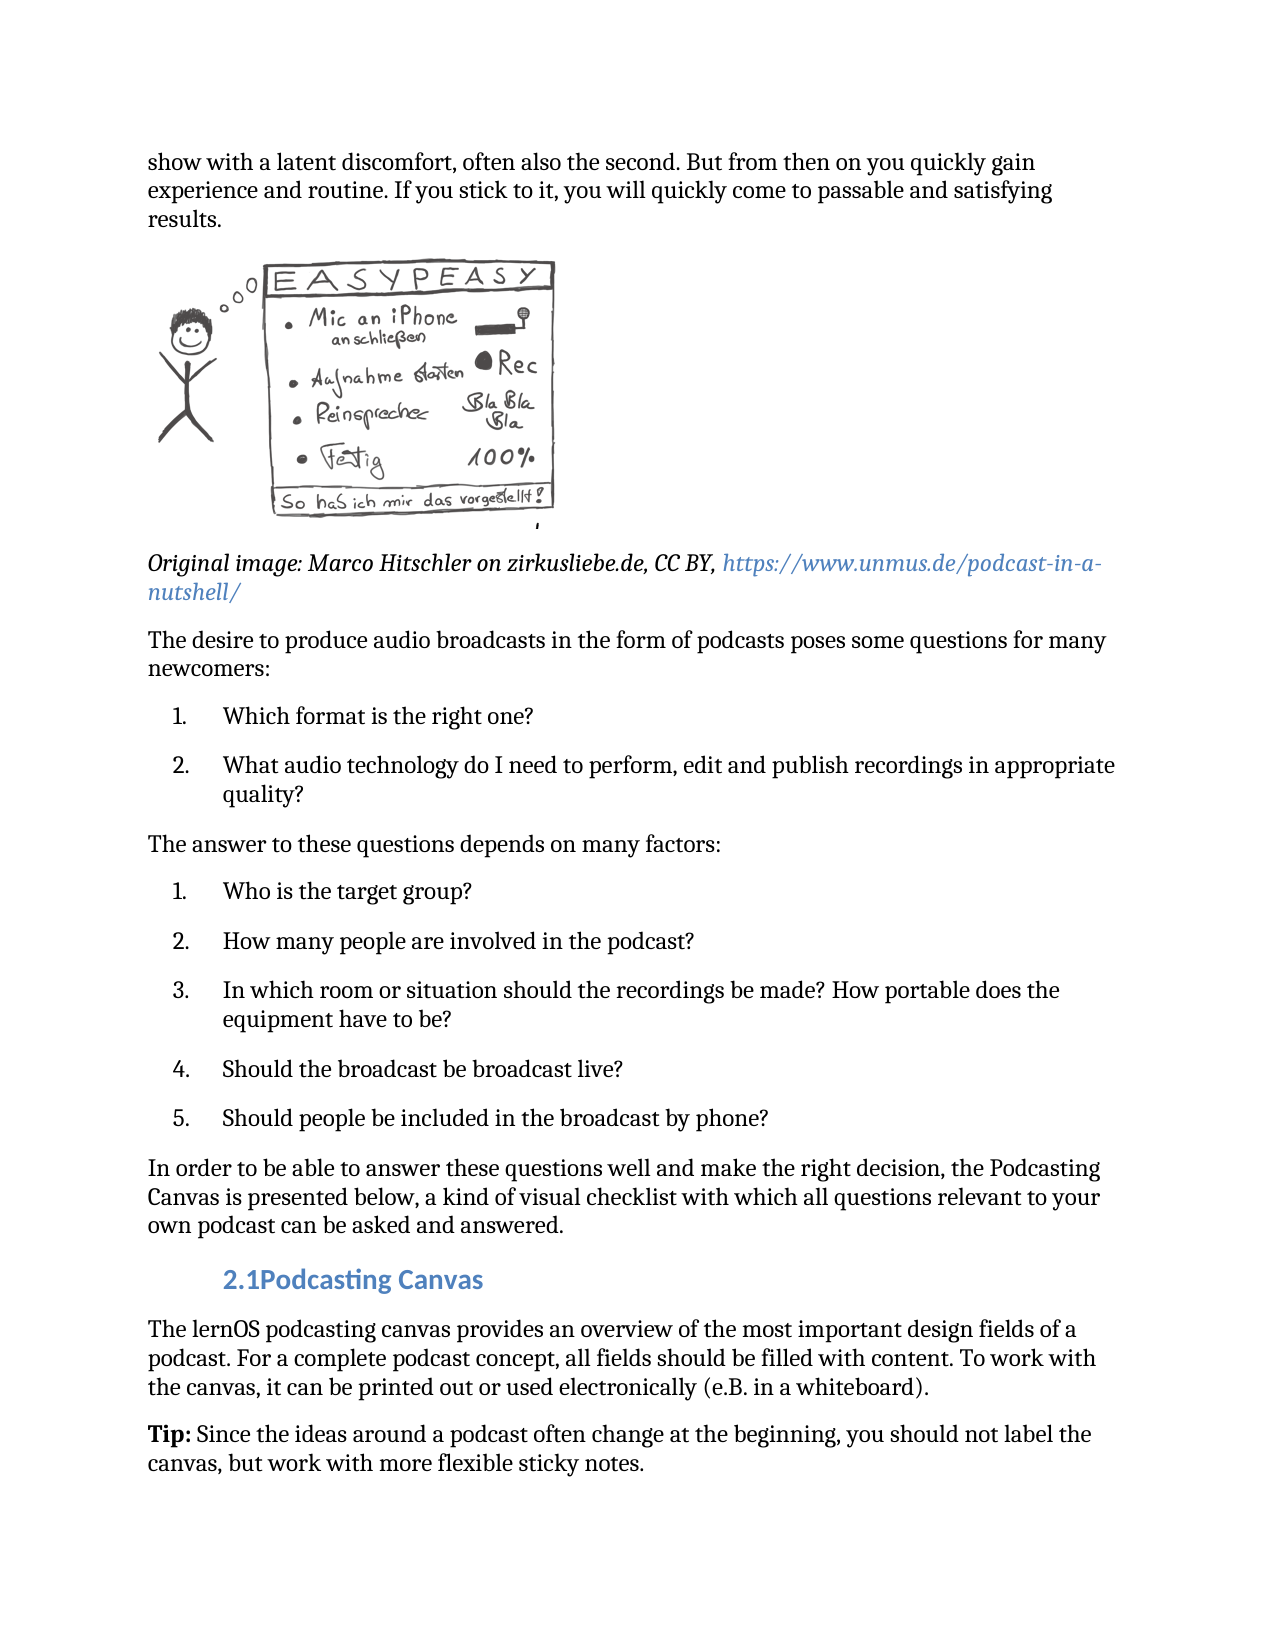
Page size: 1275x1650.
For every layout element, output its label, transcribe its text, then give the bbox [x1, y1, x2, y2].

picture [147, 252, 565, 529]
text Original image: Marco Hitschler on zirkusliebe.de, CC BY, https://www.unmus.de/podcast-in-a-nutshell/ [148, 549, 1127, 607]
list Should people be included in the broadcast by phone? [173, 1104, 1127, 1133]
list In which room or situation should the recordings be made? How portable does the equipment have to be? [173, 976, 1127, 1034]
list How many people are involved in the podcast? [173, 927, 1127, 956]
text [148, 148, 1127, 234]
list What audio technology do I need to perform, edit and publish recordings in appropriate quality? [173, 751, 1127, 809]
list Which format is the right one? [173, 702, 1127, 731]
text In order to be able to answer these questions well and make the right decision, the Podcasting Canvas is presented below, a kind of visual checklist with which all questions relevant to your own podcast can be asked and answered. [148, 1154, 1127, 1240]
subtitle 2.1Podcasting Canvas [148, 1261, 1127, 1297]
list Who is the target group? [173, 877, 1127, 906]
text The desire to produce audio broadcasts in the form of podcasts poses some questions for many newcomers: [148, 626, 1127, 683]
text Tip: Since the ideas around a podcast often change at the beginning, you should not label the canvas, but work with more flexible sticky notes. [148, 1420, 1127, 1478]
text The answer to these questions depends on many factors: [148, 830, 1127, 858]
text The lernOS podcasting canvas provides an overview of the most important design fields of a podcast. For a complete podcast concept, all fields should be filled with content. To work with the canvas, it can be printed out or used electronically (e.B. in a whiteboard). [148, 1315, 1127, 1402]
list Should the broadcast be broadcast live? [173, 1055, 1127, 1083]
